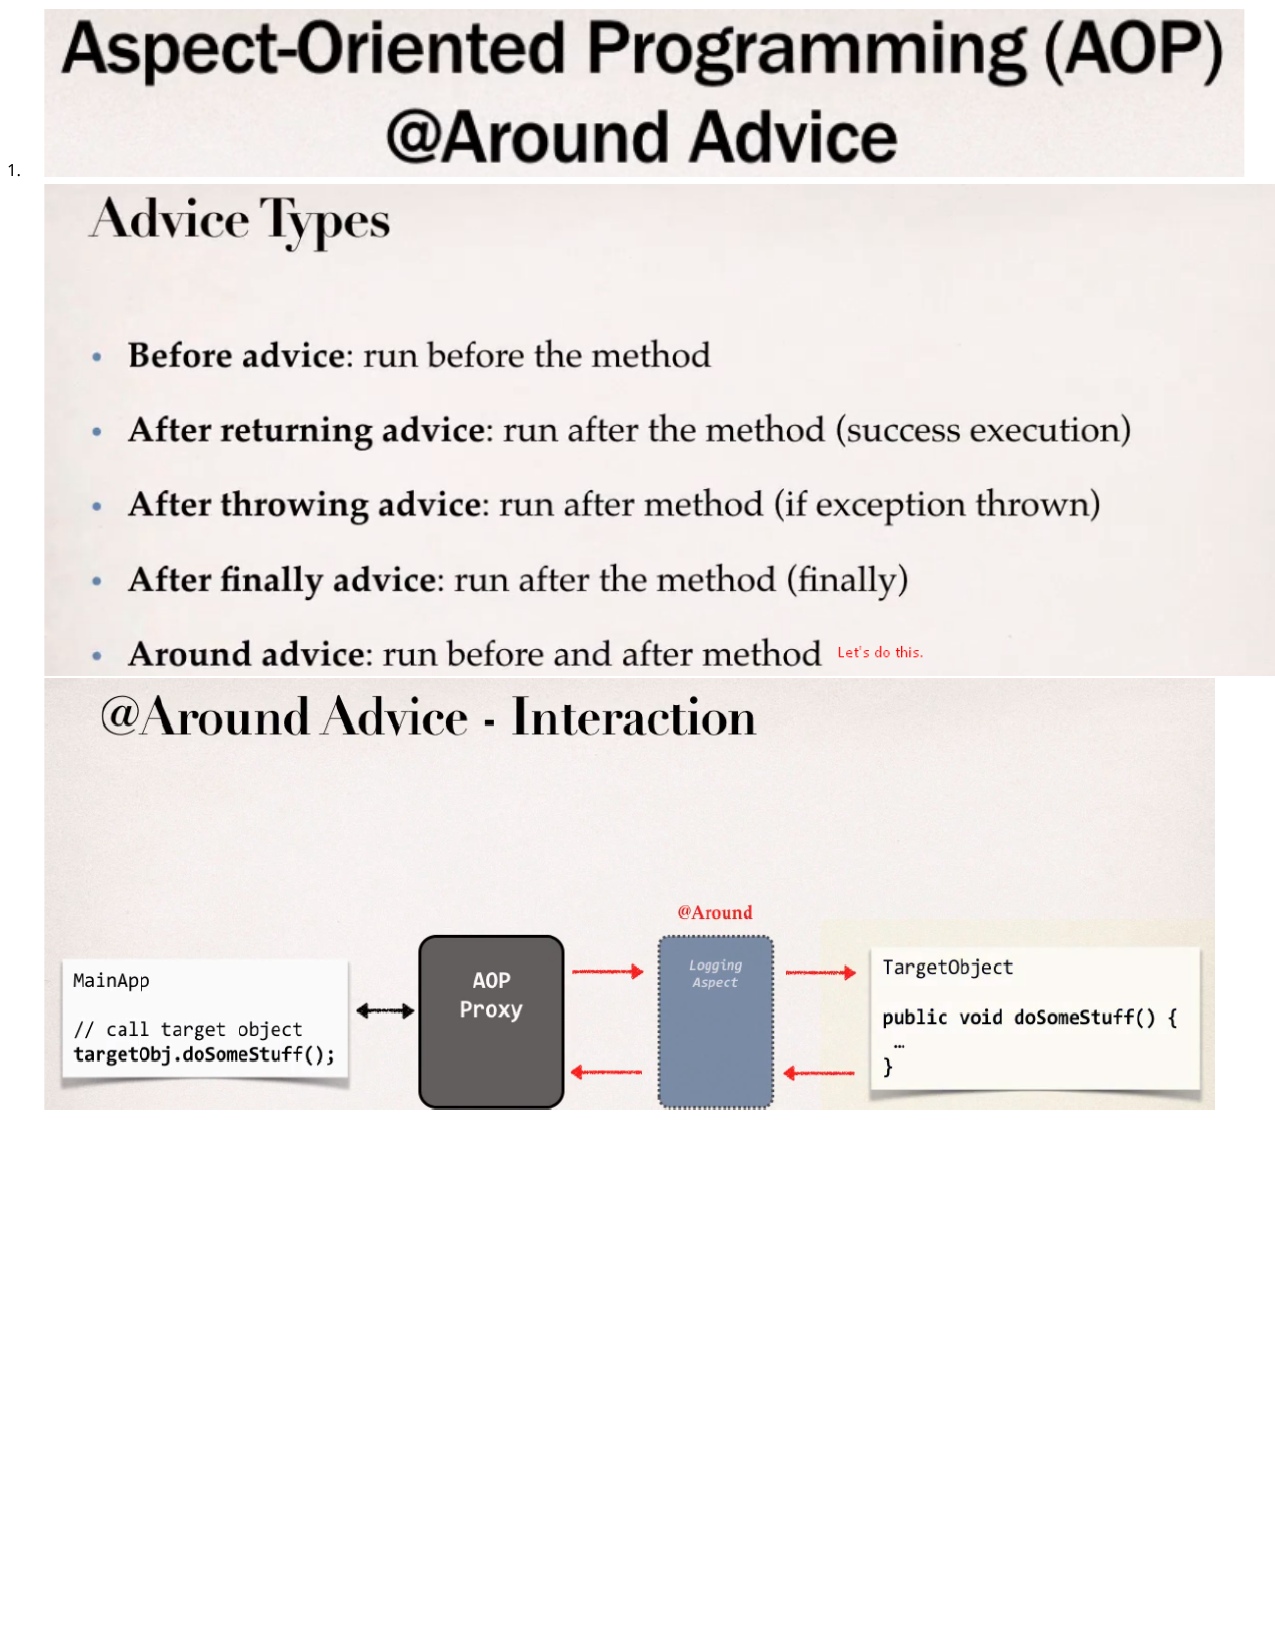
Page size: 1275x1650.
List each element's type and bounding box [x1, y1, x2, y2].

picture [44, 9, 1245, 177]
picture [44, 678, 1215, 1110]
picture [44, 184, 1275, 676]
